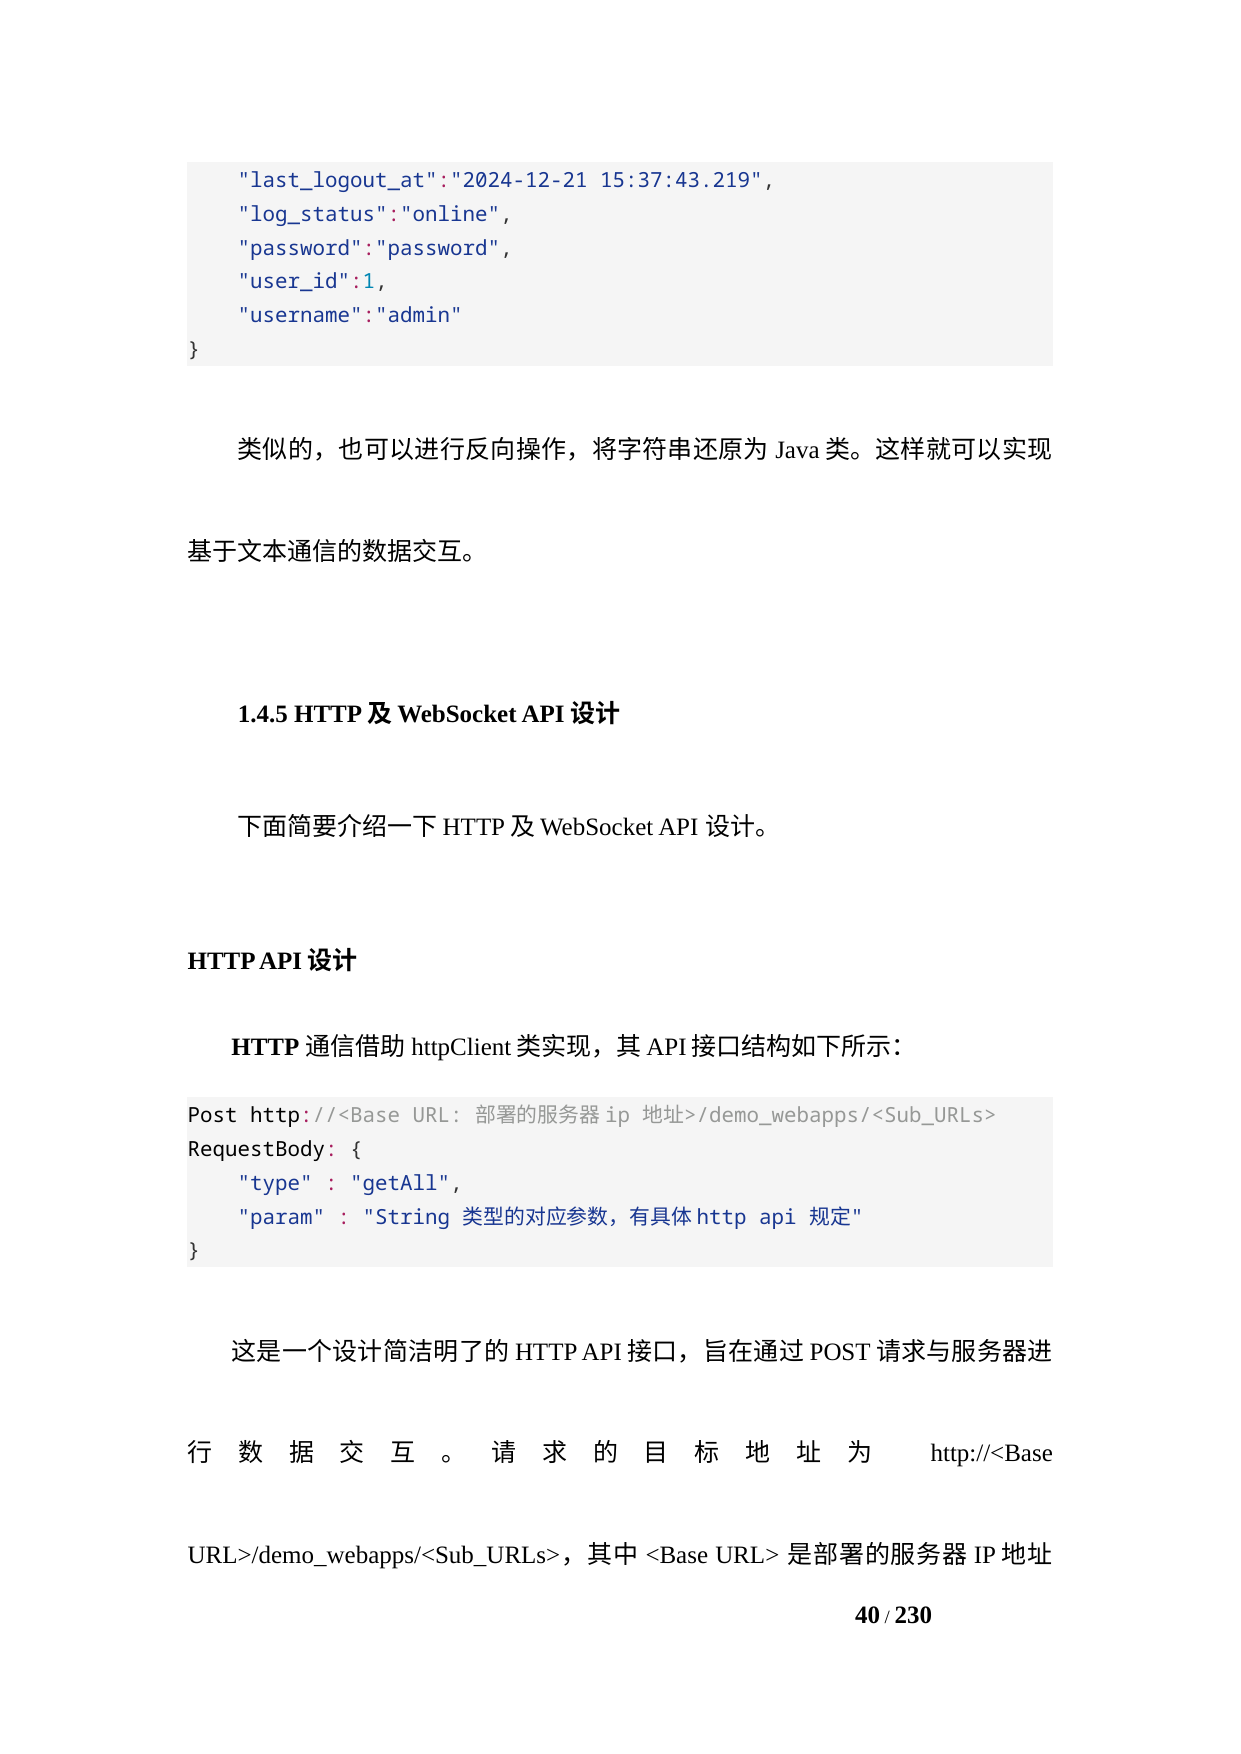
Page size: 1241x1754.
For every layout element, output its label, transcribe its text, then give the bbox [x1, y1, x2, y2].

text "type" : "getAll", [187, 1165, 1053, 1199]
text "last_logout_at":"2024-12-21 15:37:43.219", [187, 162, 1053, 196]
text HTTP API设计 [187, 925, 1053, 993]
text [187, 1315, 1053, 1587]
text } [187, 332, 1053, 366]
subtitle 1.4.5 HTTP及WebSocket API 设计 [187, 677, 1053, 745]
text "password":"password", [187, 230, 1053, 264]
text "user_id":1, [187, 264, 1053, 298]
text } [187, 1233, 1053, 1267]
text RequestBody: { [187, 1131, 1053, 1165]
text Post http://<Base URL: 部署的服务器 ip 地址>/demo_webapps/<Sub_URLs> [187, 1097, 1053, 1131]
text "log_status":"online", [187, 196, 1053, 230]
text HTTP 通信借助 httpClient类实现，其API接口结构如下所示： [187, 1011, 1053, 1079]
text "username":"admin" [187, 298, 1053, 332]
text "param" : "String 类型的对应参数，有具体 http api 规定" [187, 1199, 1053, 1233]
text 下面简要介绍一下HTTP及WebSocket API 设计。 [187, 791, 1053, 858]
text 类似的，也可以进行反向操作，将字符串还原为Java类。这样就可以实现基于文本通信的数据交互。 [187, 414, 1053, 584]
